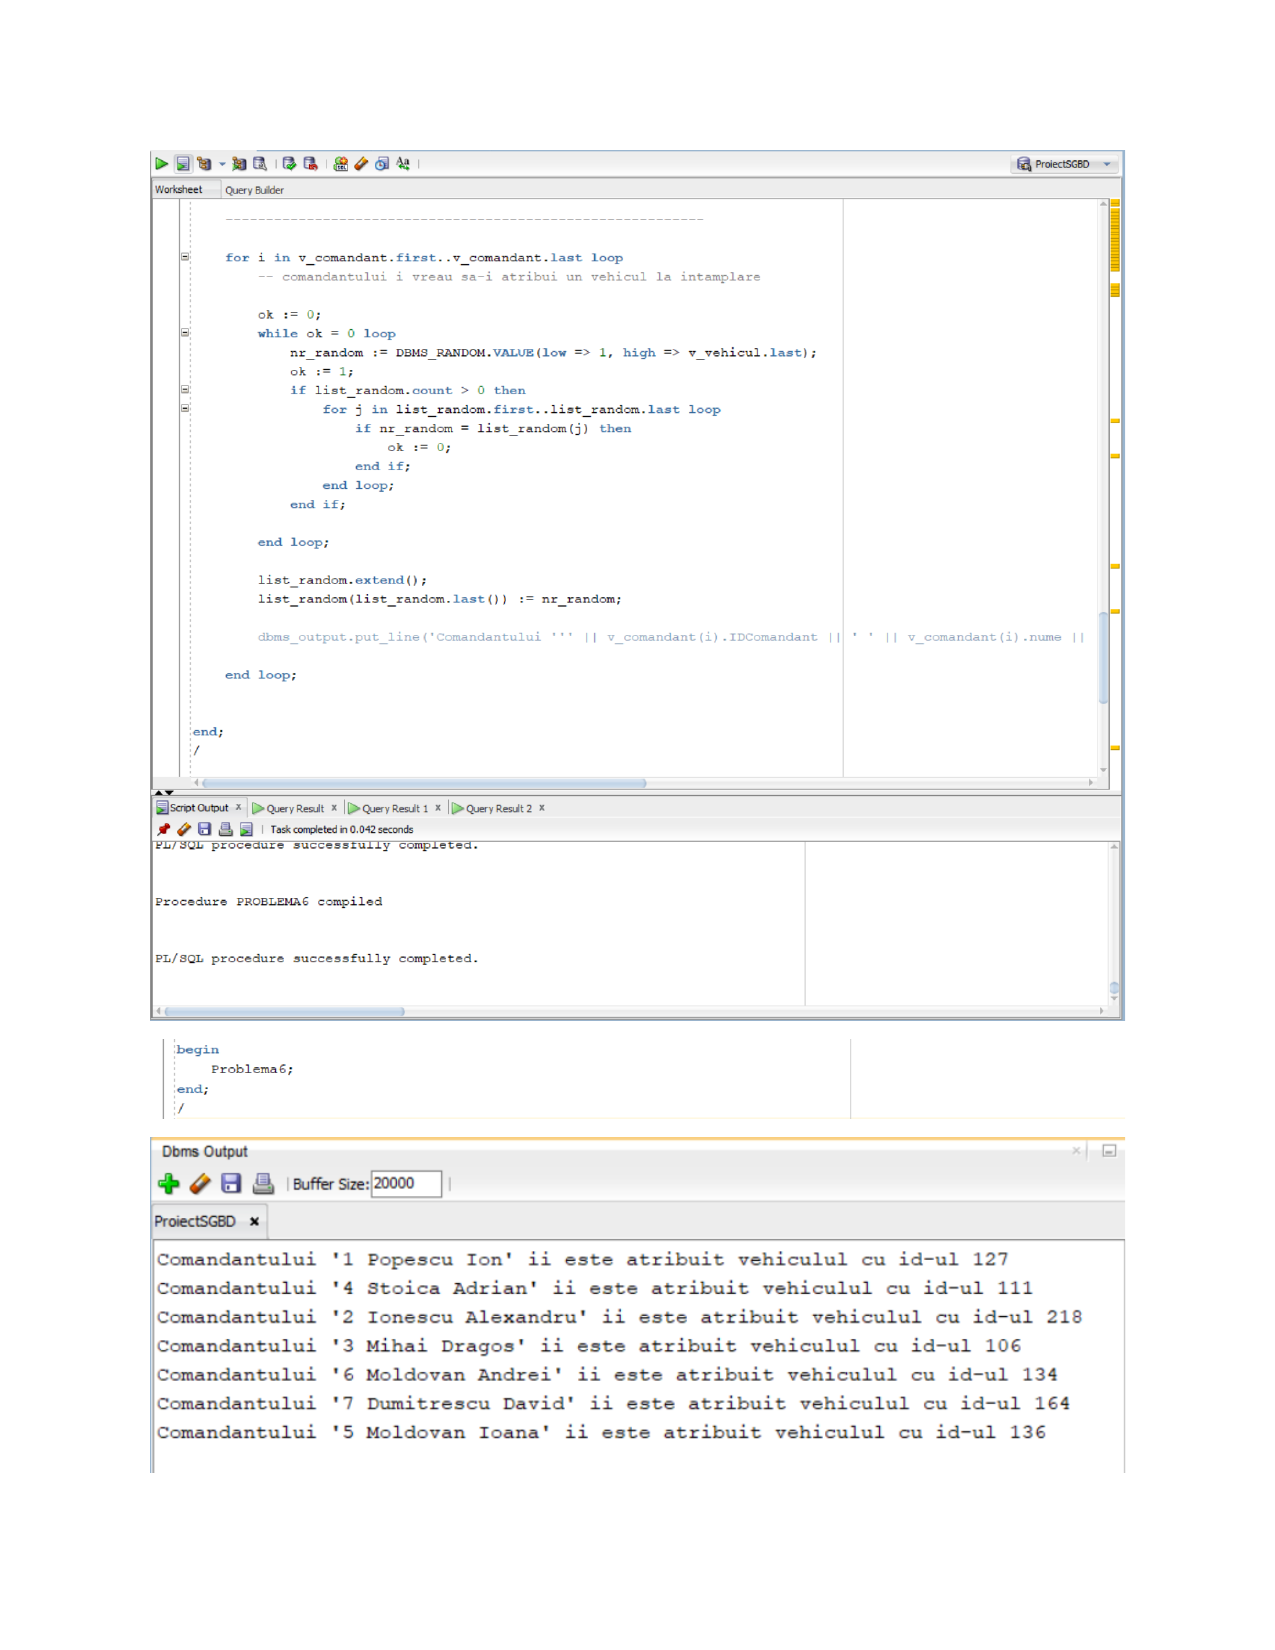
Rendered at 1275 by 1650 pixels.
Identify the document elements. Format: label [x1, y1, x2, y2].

picture [150, 150, 1125, 1021]
picture [150, 1039, 1125, 1119]
picture [150, 1137, 1125, 1473]
